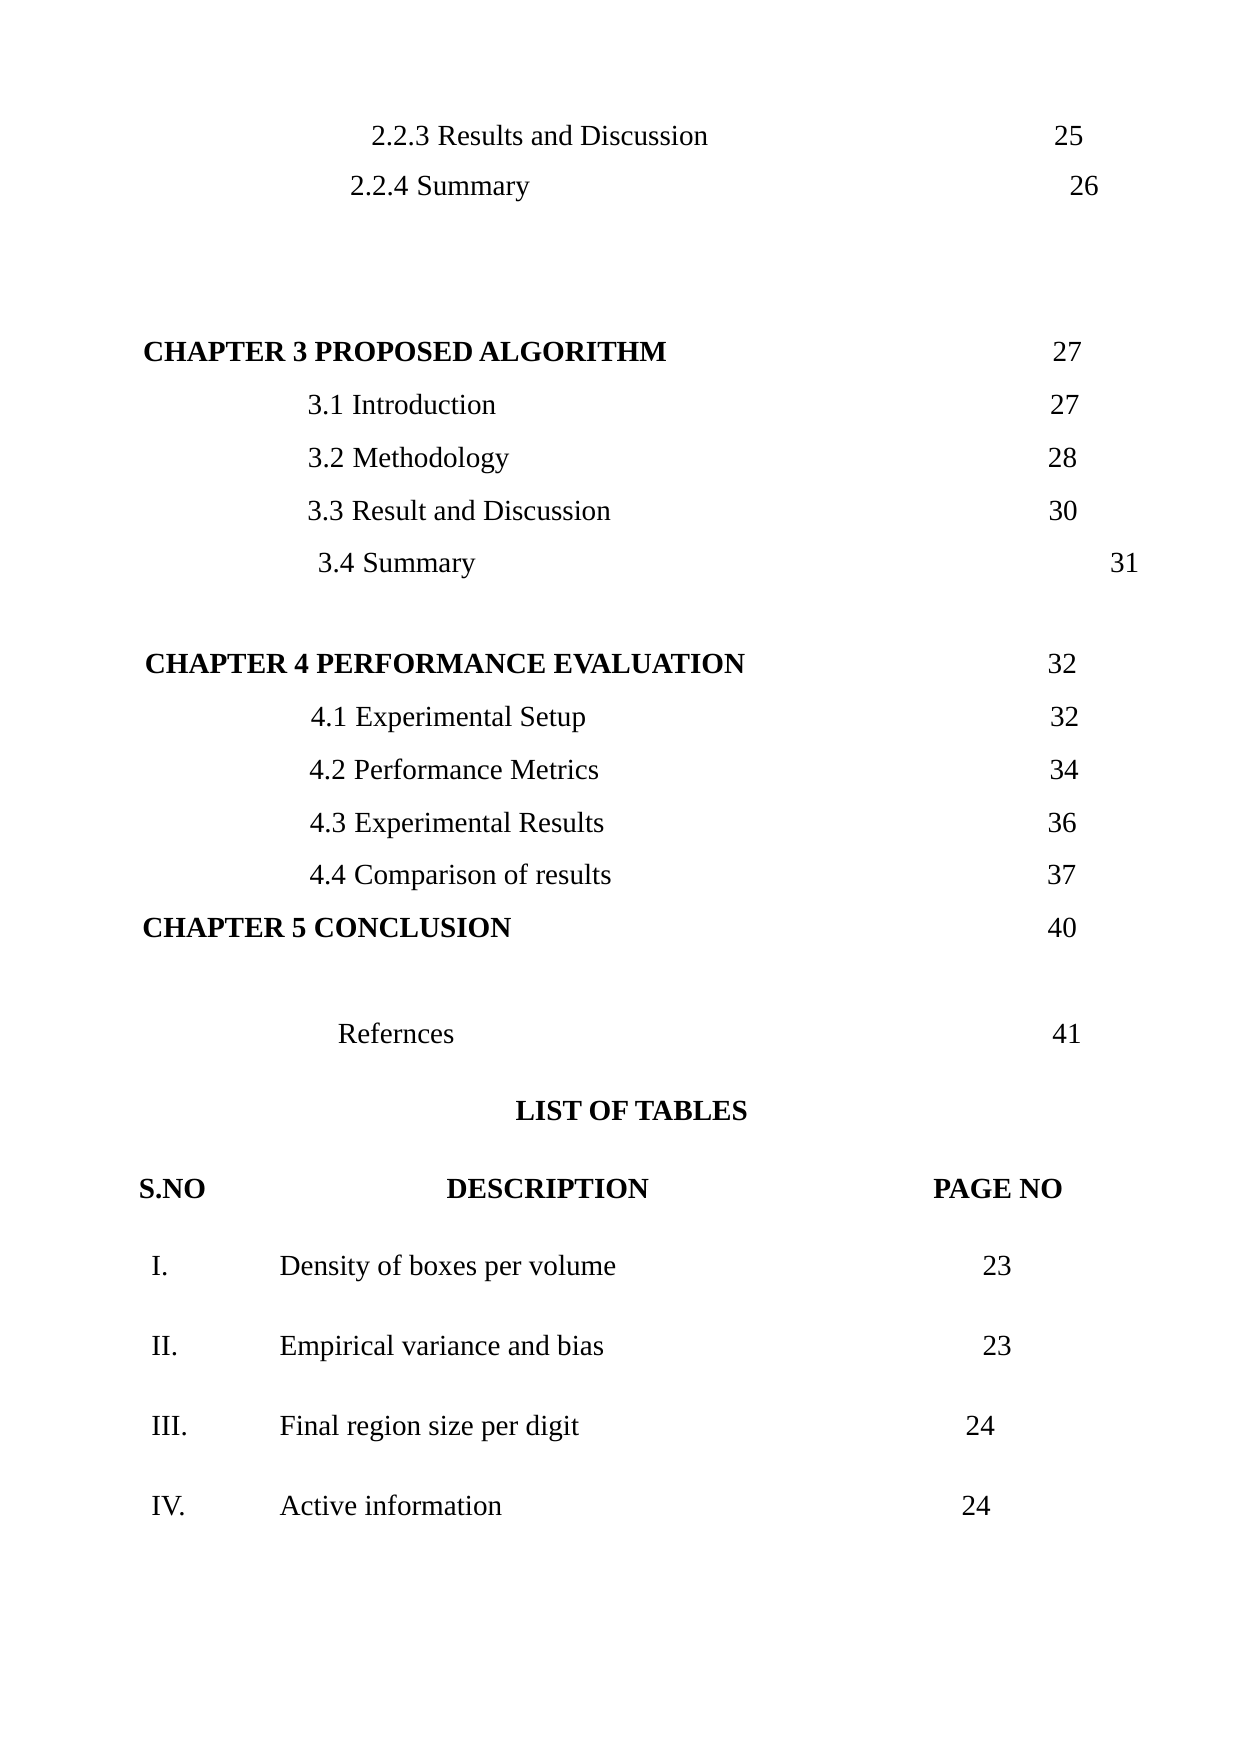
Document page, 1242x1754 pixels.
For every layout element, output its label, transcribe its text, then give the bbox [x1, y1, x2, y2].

text S.NO DESCRIPTION PAGE NO [83, 1171, 1175, 1205]
text CHAPTER 3 PROPOSED ALGORITHM 27 [83, 334, 1175, 368]
text 3.4 Summary 31 [83, 546, 1139, 579]
text 4.3 Experimental Results 36 [83, 805, 1175, 838]
list Active information 24 [151, 1488, 1098, 1521]
list Density of boxes per volume 23 [151, 1248, 1098, 1282]
subtitle LIST OF TABLES [88, 1093, 1175, 1127]
text 3.1 Introduction 27 [83, 387, 1175, 421]
text CHAPTER 5 CONCLUSION 40 [83, 910, 1175, 944]
text 2.2.3 Results and Discussion 25 [83, 118, 1175, 152]
text 3.2 Methodology 28 [83, 440, 1175, 473]
text 4.4 Comparison of results 37 [83, 857, 1175, 891]
text 4.2 Performance Metrics 34 [83, 752, 1175, 785]
list Final region size per digit 24 [151, 1408, 1098, 1442]
text 3.3 Result and Discussion 30 [83, 493, 1175, 526]
text 4.1 Experimental Setup 32 [83, 699, 1175, 733]
text Refernces 41 [88, 1016, 1098, 1049]
text 2.2.4 Summary 26 [83, 168, 1098, 202]
text CHAPTER 4 PERFORMANCE EVALUATION 32 [83, 646, 1175, 680]
list Empirical variance and bias 23 [151, 1328, 1098, 1361]
